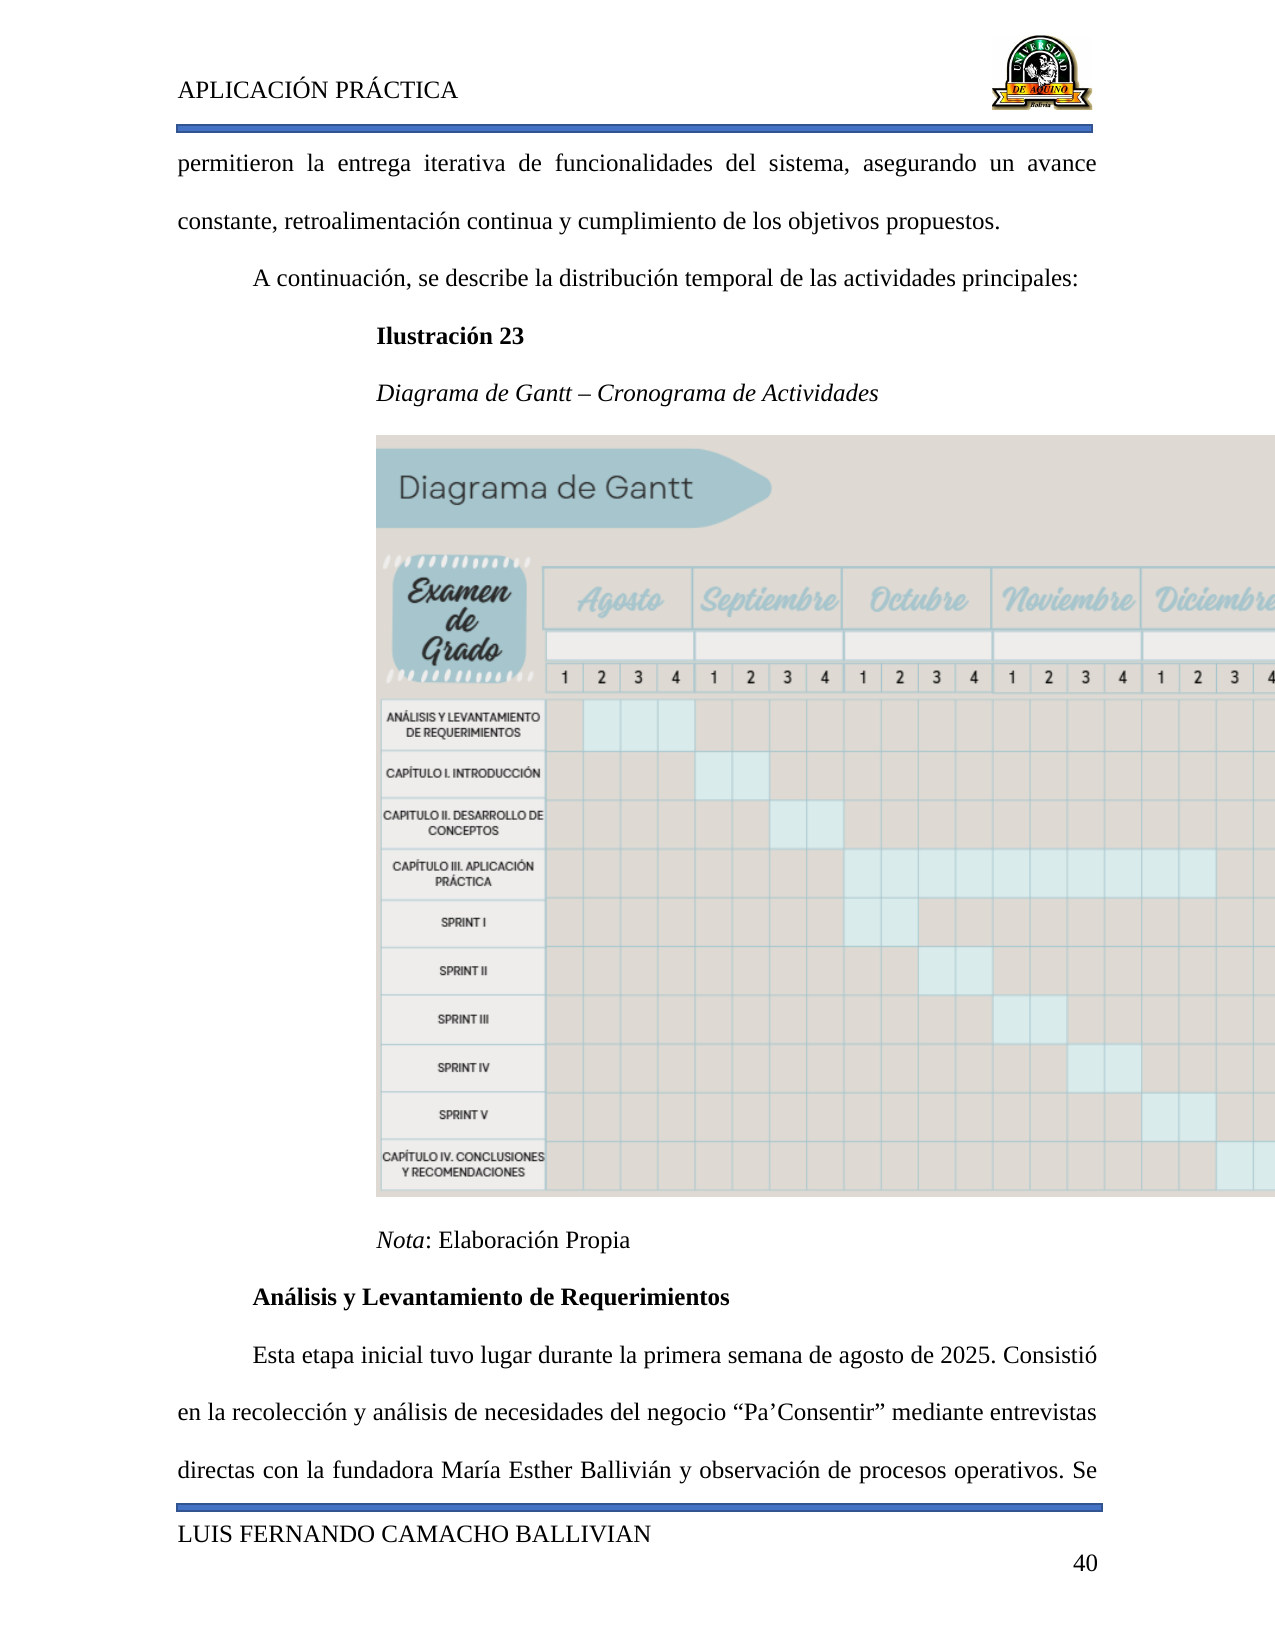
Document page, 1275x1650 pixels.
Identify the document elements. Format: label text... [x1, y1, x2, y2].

text A continuación, se describe la distribución temporal de las actividades principales: [177, 263, 1098, 292]
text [177, 148, 1098, 234]
picture [992, 35, 1093, 110]
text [177, 1340, 1098, 1484]
picture [376, 435, 1275, 1197]
text Ilustración 23 Diagrama de Gantt – Cronograma de Actividades [376, 321, 1098, 407]
text Nota: Elaboración Propia [376, 1225, 1098, 1254]
text Análisis y Levantamiento de Requerimientos [177, 1282, 1098, 1311]
